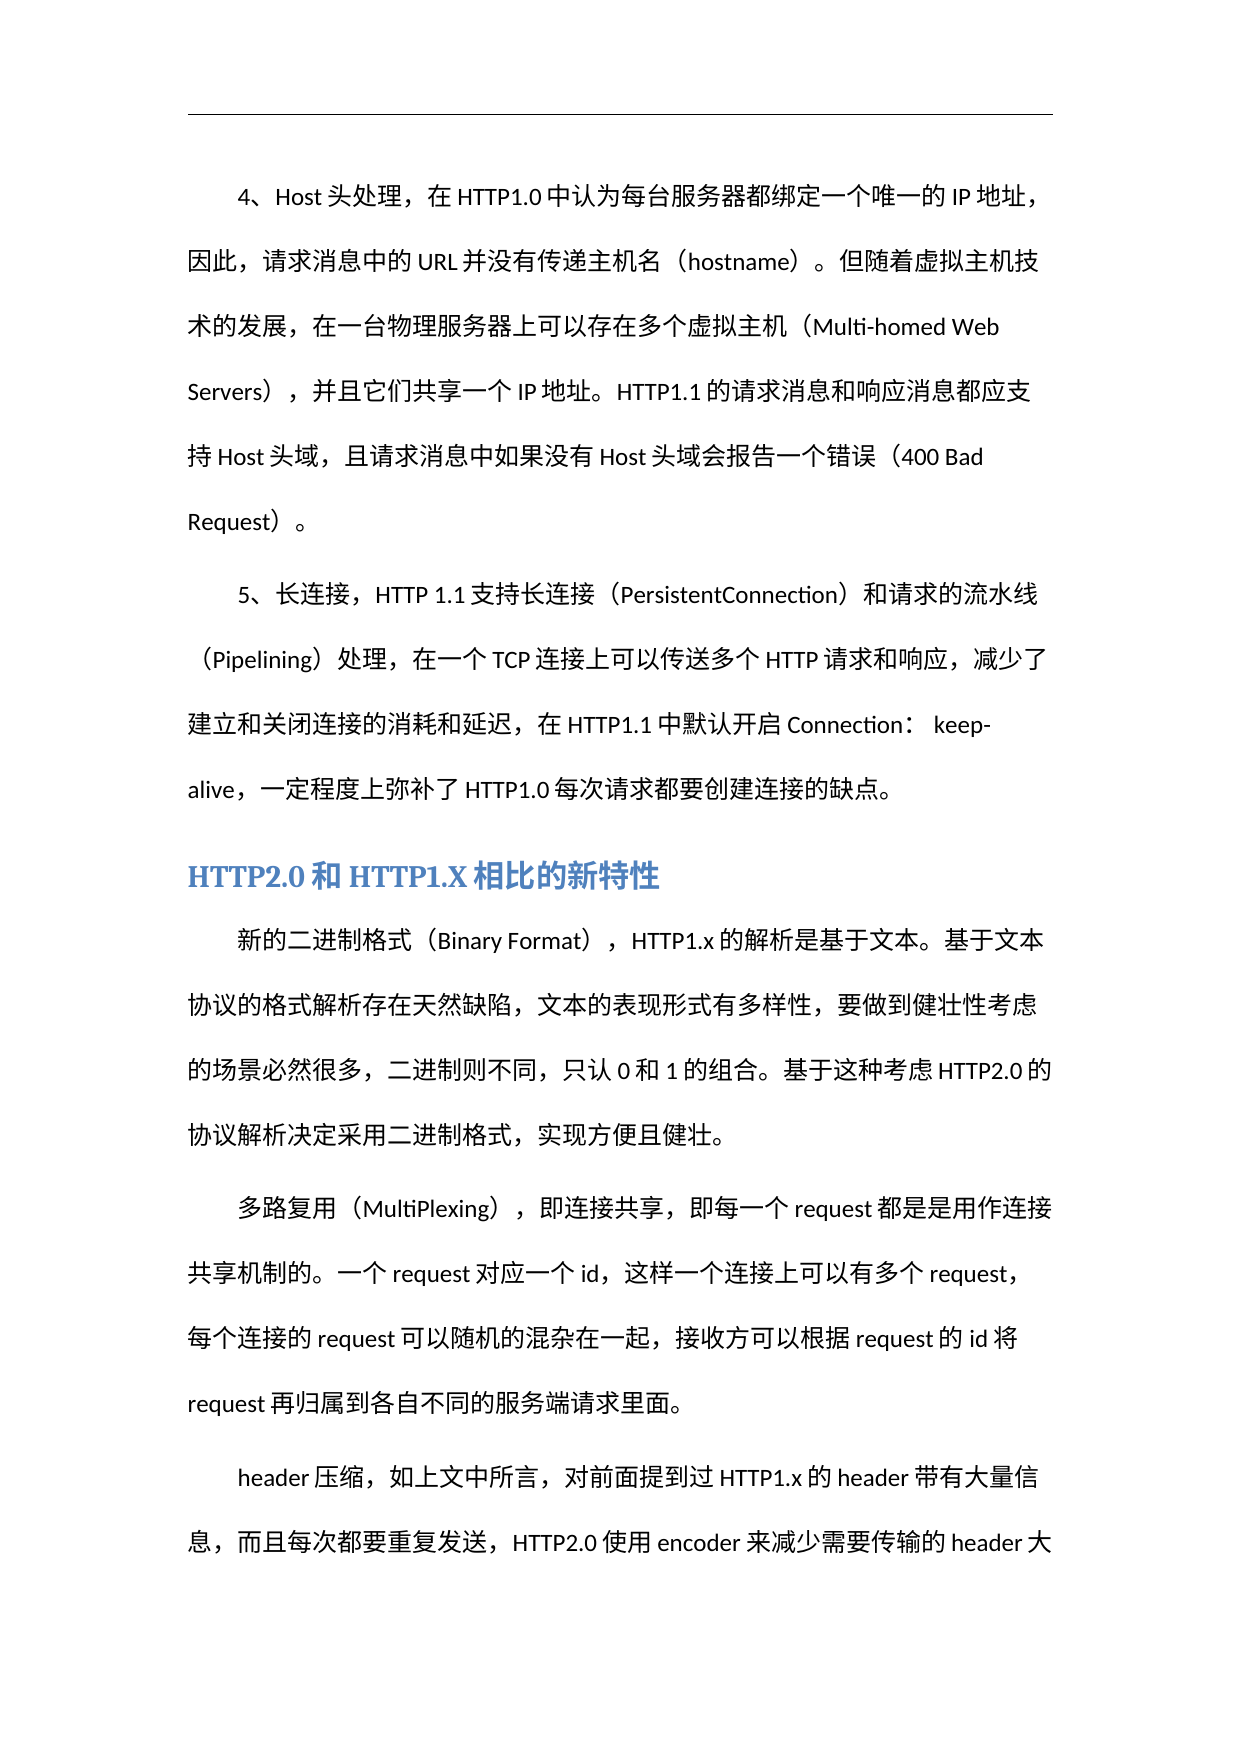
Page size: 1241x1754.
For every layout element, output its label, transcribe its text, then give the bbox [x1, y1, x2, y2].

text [187, 1443, 1053, 1573]
text 4、Host头处理，在HTTP1.0中认为每台服务器都绑定一个唯一的IP地址，因此，请求消息中的URL并没有传递主机名（hostname）。但随着虚拟主机技术的发展，在一台物理服务器上可以存在多个虚拟主机（Multi-homed Web Servers），并且它们共享一个IP地址。HTTP1.1的请求消息和响应消息都应支持Host头域，且请求消息中如果没有Host头域会报告一个错误（400 Bad Request）。 [187, 162, 1053, 552]
text 多路复用（MultiPlexing），即连接共享，即每一个request都是是用作连接共享机制的。一个request对应一个id，这样一个连接上可以有多个request，每个连接的request可以随机的混杂在一起，接收方可以根据request的 id将request再归属到各自不同的服务端请求里面。 [187, 1174, 1053, 1434]
subtitle HTTP2.0和HTTP1.X相比的新特性 [187, 841, 1053, 906]
text 新的二进制格式（Binary Format），HTTP1.x的解析是基于文本。基于文本协议的格式解析存在天然缺陷，文本的表现形式有多样性，要做到健壮性考虑的场景必然很多，二进制则不同，只认0和1的组合。基于这种考虑HTTP2.0的协议解析决定采用二进制格式，实现方便且健壮。 [187, 906, 1053, 1166]
text 5、长连接，HTTP 1.1支持长连接（PersistentConnection）和请求的流水线（Pipelining）处理，在一个TCP连接上可以传送多个HTTP请求和响应，减少了建立和关闭连接的消耗和延迟，在HTTP1.1中默认开启Connection： keep-alive，一定程度上弥补了HTTP1.0每次请求都要创建连接的缺点。 [187, 560, 1053, 820]
